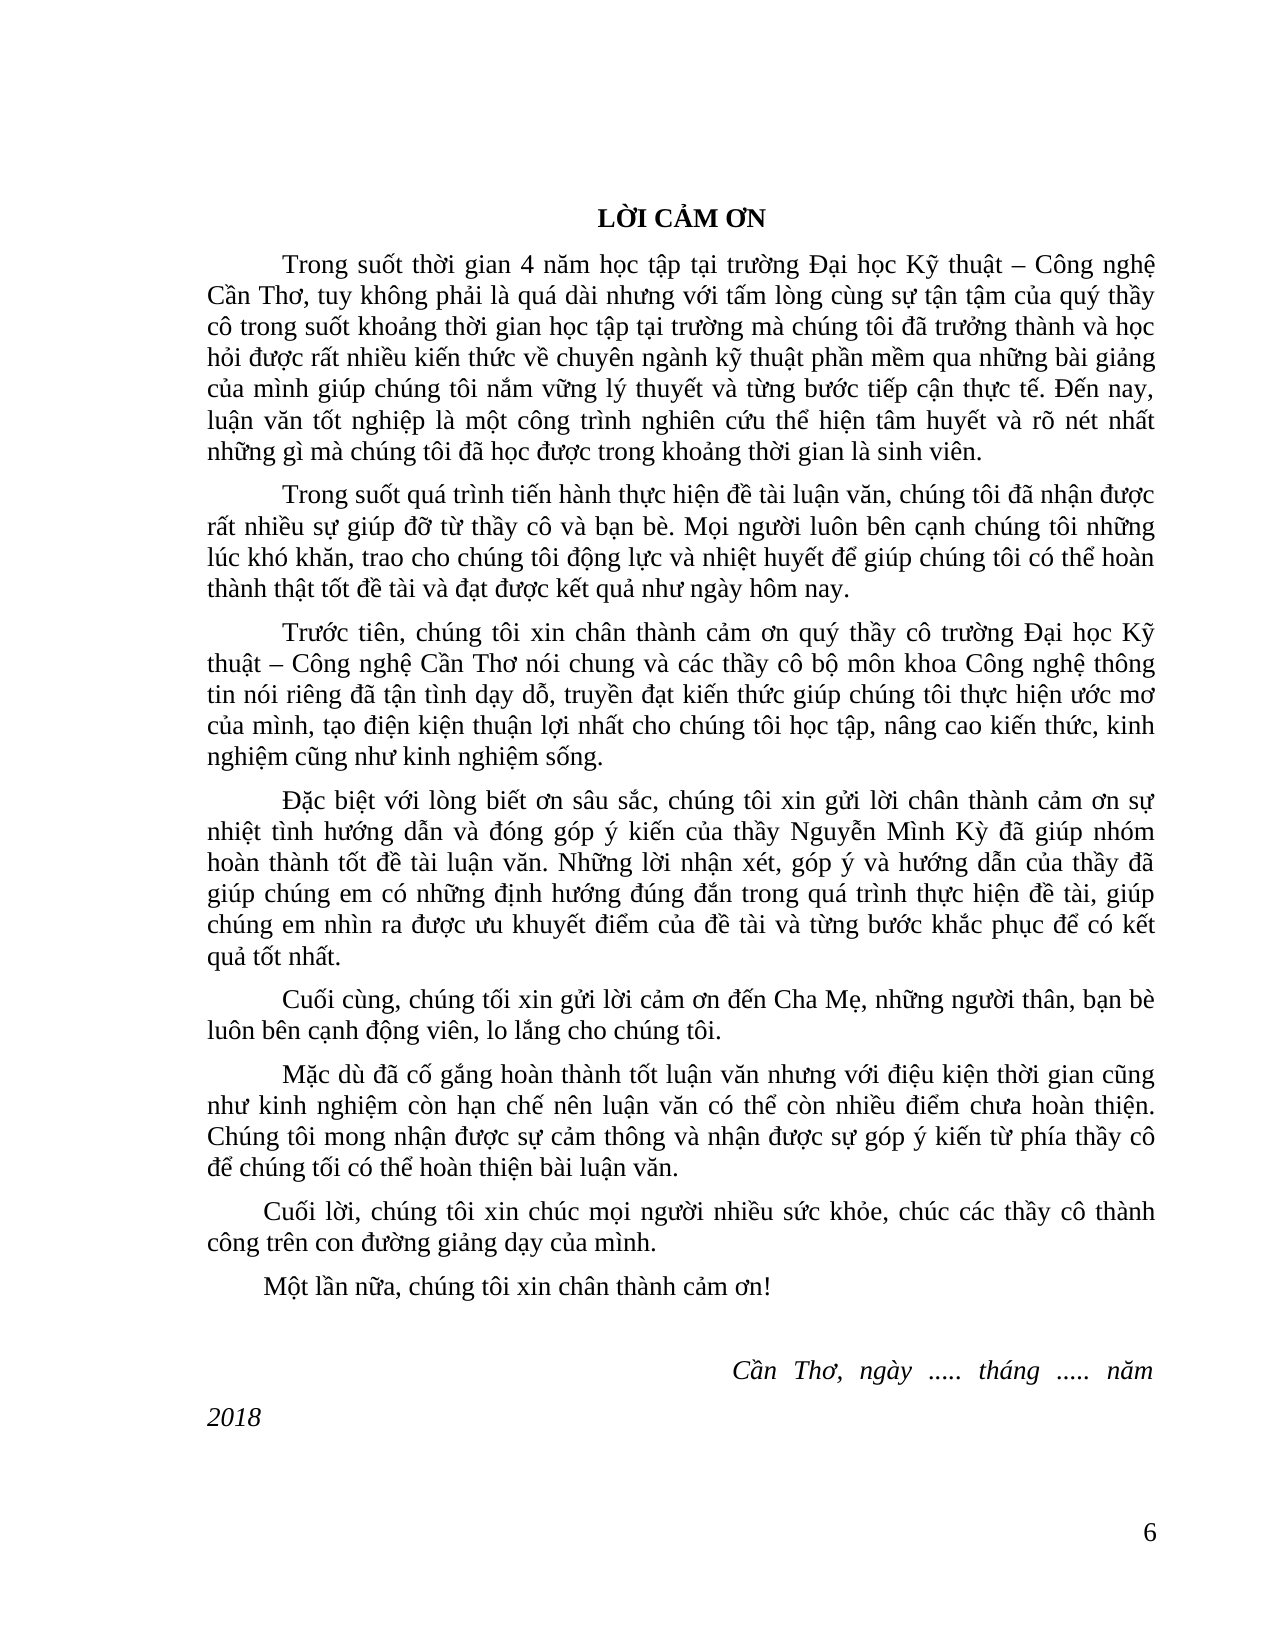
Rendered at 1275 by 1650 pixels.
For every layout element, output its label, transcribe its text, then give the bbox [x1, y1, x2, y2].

text Cần Thơ, ngày ..... tháng ..... năm 2018 [207, 1354, 1156, 1432]
subtitle LỜI CẢM ƠN [207, 202, 1156, 233]
text Trong suốt quá trình tiến hành thực hiện đề tài luận văn, chúng tôi đã nhận được rất nhiều sự giúp đỡ từ thầy cô và bạn bè. Mọi người luôn bên cạnh chúng tôi những lúc khó khăn, trao cho chúng tôi động lực và nhiệt huyết để giúp chúng tôi có thể hoàn thành thật tốt đề tài và đạt được kết quả như ngày hôm nay. [207, 478, 1156, 603]
text Trong suốt thời gian 4 năm học tập tại trường Đại học Kỹ thuật – Công nghệ Cần Thơ, tuy không phải là quá dài nhưng với tấm lòng cùng sự tận tậm của quý thầy cô trong suốt khoảng thời gian học tập tại trường mà chúng tôi đã trưởng thành và học hỏi được rất nhiều kiến thức về chuyên ngành kỹ thuật phần mềm qua những bài giảng của mình giúp chúng tôi nắm vững lý thuyết và từng bước tiếp cận thực tế. Đến nay, luận văn tốt nghiệp là một công trình nghiên cứu thể hiện tâm huyết và rõ nét nhất những gì mà chúng tôi đã học được trong khoảng thời gian là sinh viên. [207, 248, 1156, 466]
text Cuối lời, chúng tôi xin chúc mọi người nhiều sức khỏe, chúc các thầy cô thành công trên con đường giảng dạy của mình. [207, 1195, 1156, 1257]
text Cuối cùng, chúng tối xin gửi lời cảm ơn đến Cha Mẹ, những người thân, bạn bè luôn bên cạnh động viên, lo lắng cho chúng tôi. [207, 983, 1156, 1046]
text Một lần nữa, chúng tôi xin chân thành cảm ơn! [207, 1270, 1156, 1301]
text Mặc dù đã cố gắng hoàn thành tốt luận văn nhưng với điệu kiện thời gian cũng như kinh nghiệm còn hạn chế nên luận văn có thể còn nhiều điểm chưa hoàn thiện. Chúng tôi mong nhận được sự cảm thông và nhận được sự góp ý kiến từ phía thầy cô để chúng tối có thể hoàn thiện bài luận văn. [207, 1058, 1156, 1183]
text Trước tiên, chúng tôi xin chân thành cảm ơn quý thầy cô trường Đại học Kỹ thuật – Công nghệ Cần Thơ nói chung và các thầy cô bộ môn khoa Công nghệ thông tin nói riêng đã tận tình dạy dỗ, truyền đạt kiến thức giúp chúng tôi thực hiện ước mơ của mình, tạo điện kiện thuận lợi nhất cho chúng tôi học tập, nâng cao kiến thức, kinh nghiệm cũng như kinh nghiệm sống. [207, 616, 1156, 771]
text Đặc biệt với lòng biết ơn sâu sắc, chúng tôi xin gửi lời chân thành cảm ơn sự nhiệt tình hướng dẫn và đóng góp ý kiến của thầy Nguyễn Mình Kỳ đã giúp nhóm hoàn thành tốt đề tài luận văn. Những lời nhận xét, góp ý và hướng dẫn của thầy đã giúp chúng em có những định hướng đúng đắn trong quá trình thực hiện đề tài, giúp chúng em nhìn ra được ưu khuyết điểm của đề tài và từng bước khắc phục để có kết quả tốt nhất. [207, 784, 1156, 971]
